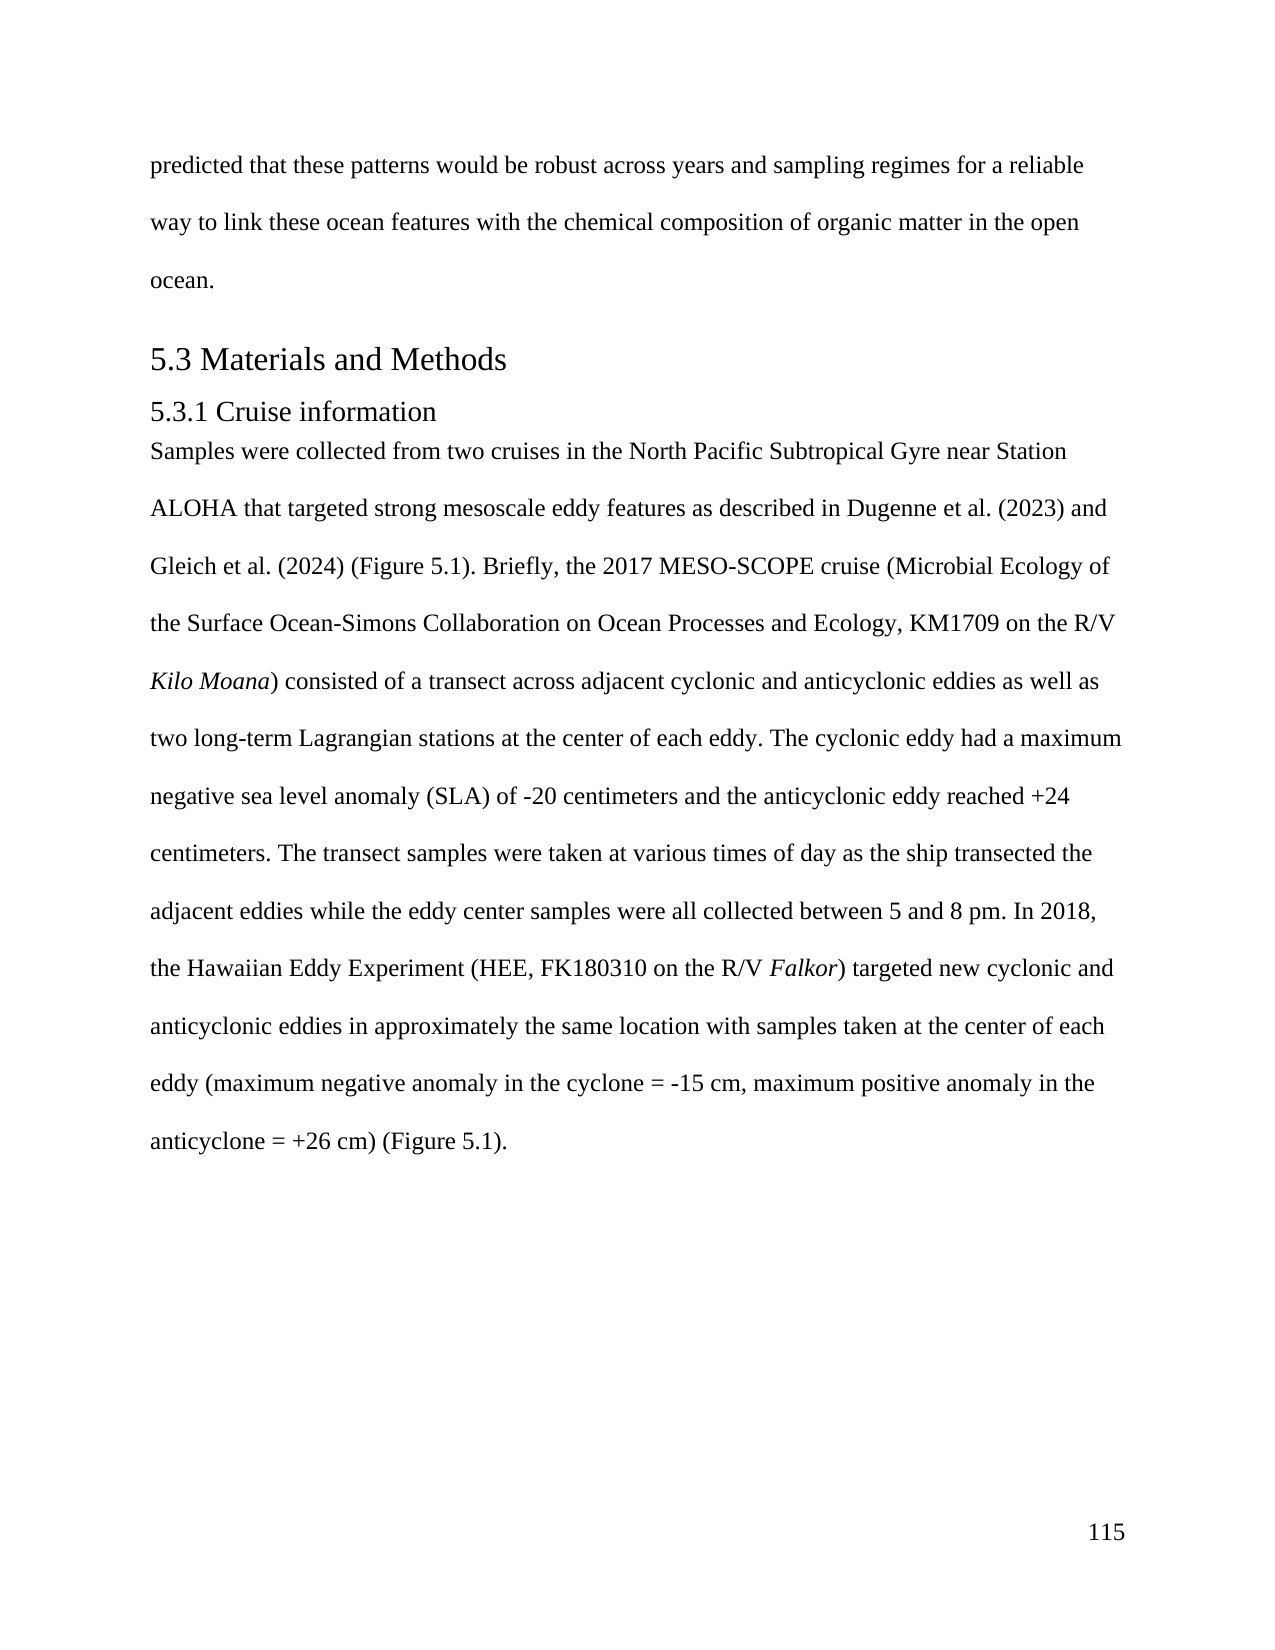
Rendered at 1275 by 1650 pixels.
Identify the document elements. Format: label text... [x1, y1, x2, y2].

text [150, 150, 1125, 294]
subtitle 5.3 Materials and Methods [150, 339, 1125, 377]
text Samples were collected from two cruises in the North Pacific Subtropical Gyre near Station ALOHA that targeted strong mesoscale eddy features as described in Dugenne et al. (2023) and Gleich et al. (2024) (Figure 5.1). Briefly, the 2017 MESO-SCOPE cruise (Microbial Ecology of the Surface Ocean-Simons Collaboration on Ocean Processes and Ecology, KM1709 on the R/V Kilo Moana) consisted of a transect across adjacent cyclonic and anticyclonic eddies as well as two long-term Lagrangian stations at the center of each eddy. The cyclonic eddy had a maximum negative sea level anomaly (SLA) of -20 centimeters and the anticyclonic eddy reached +24 centimeters. The transect samples were taken at various times of day as the ship transected the adjacent eddies while the eddy center samples were all collected between 5 and 8 pm. In 2018, the Hawaiian Eddy Experiment (HEE, FK180310 on the R/V Falkor) targeted new cyclonic and anticyclonic eddies in approximately the same location with samples taken at the center of each eddy (maximum negative anomaly in the cyclone = -15 cm, maximum positive anomaly in the anticyclone = +26 cm) (Figure 5.1). [150, 436, 1125, 1155]
subtitle 5.3.1 Cruise information [150, 394, 1125, 428]
